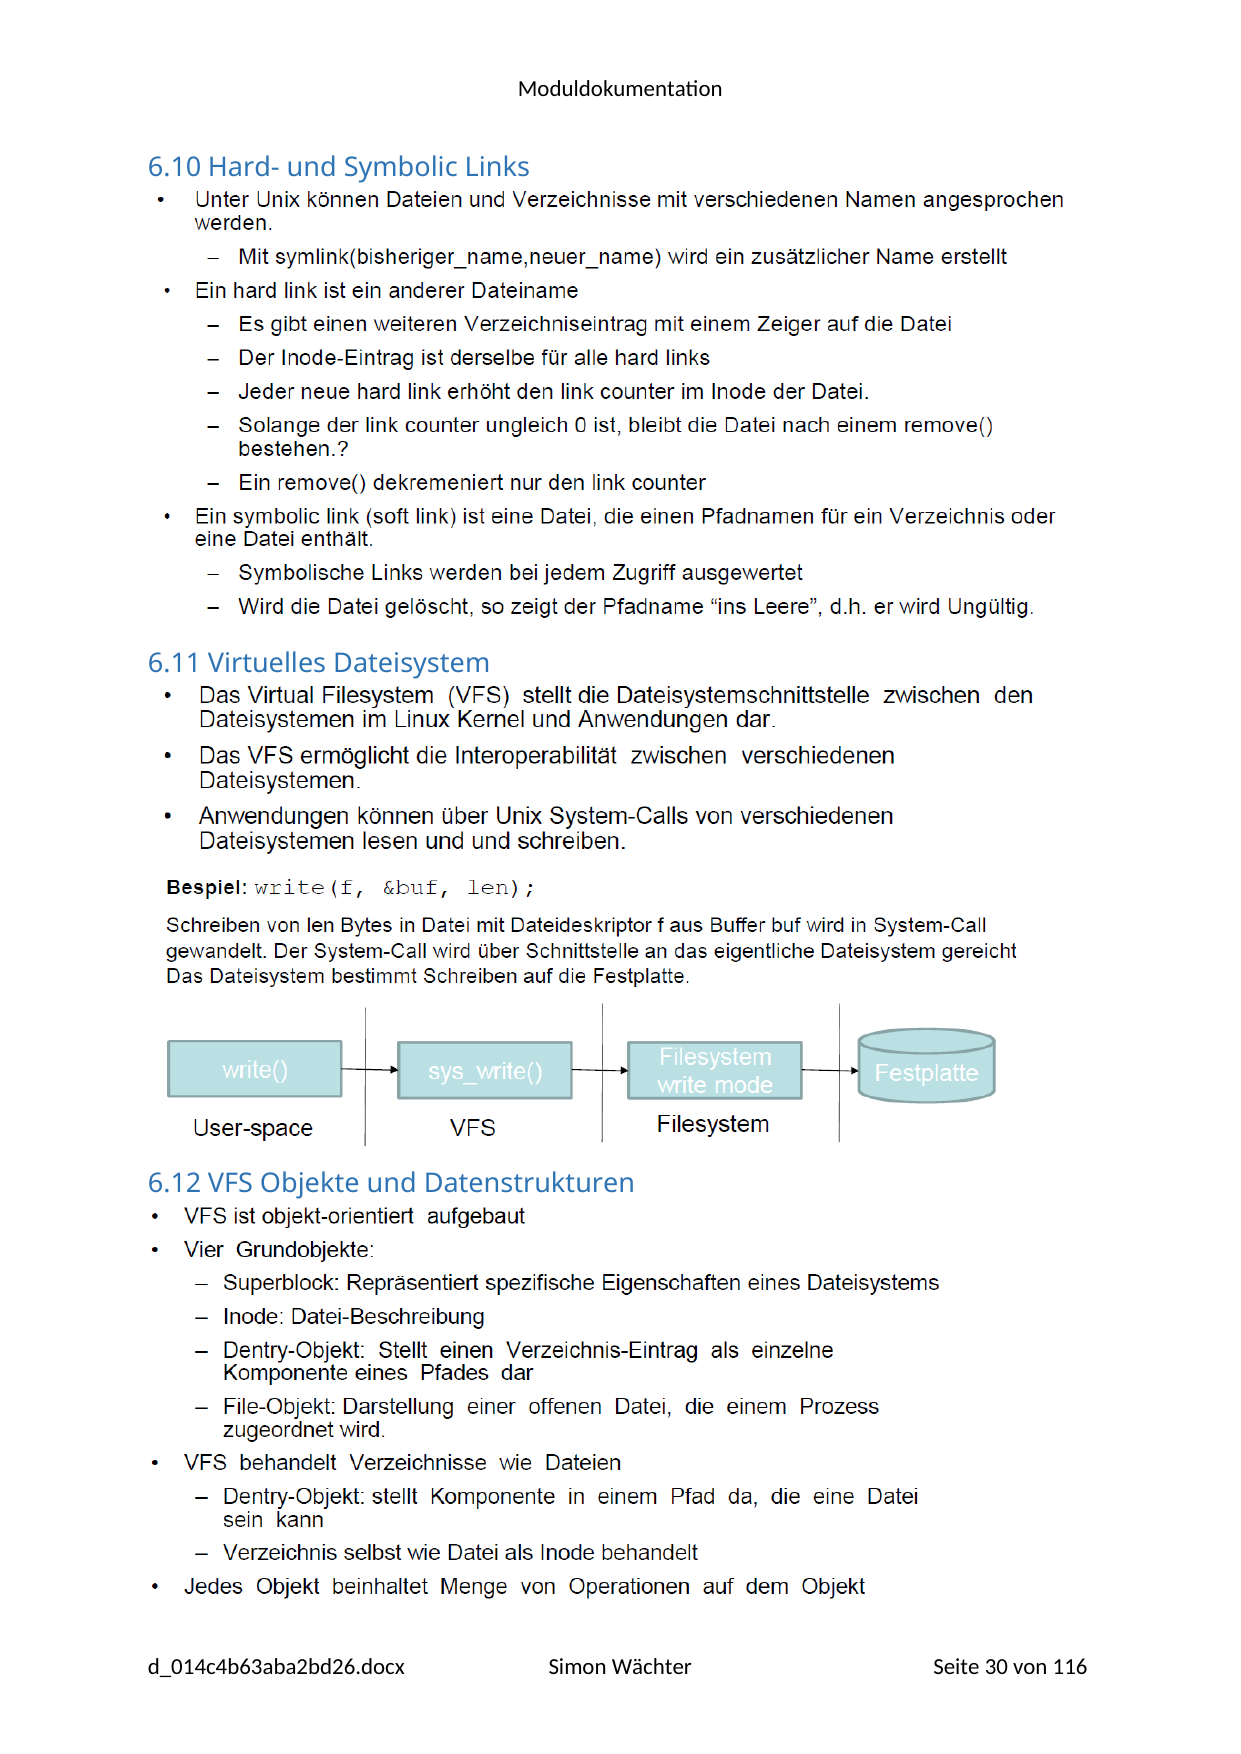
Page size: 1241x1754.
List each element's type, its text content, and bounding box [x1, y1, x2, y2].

picture [147, 187, 1093, 625]
subtitle VFS Objekte und Datenstrukturen [148, 1164, 1093, 1201]
picture [147, 1203, 987, 1607]
subtitle Hard- und Symbolic Links [148, 148, 1093, 184]
subtitle Virtuelles Dateisystem [148, 644, 1093, 681]
picture [147, 683, 1058, 1146]
